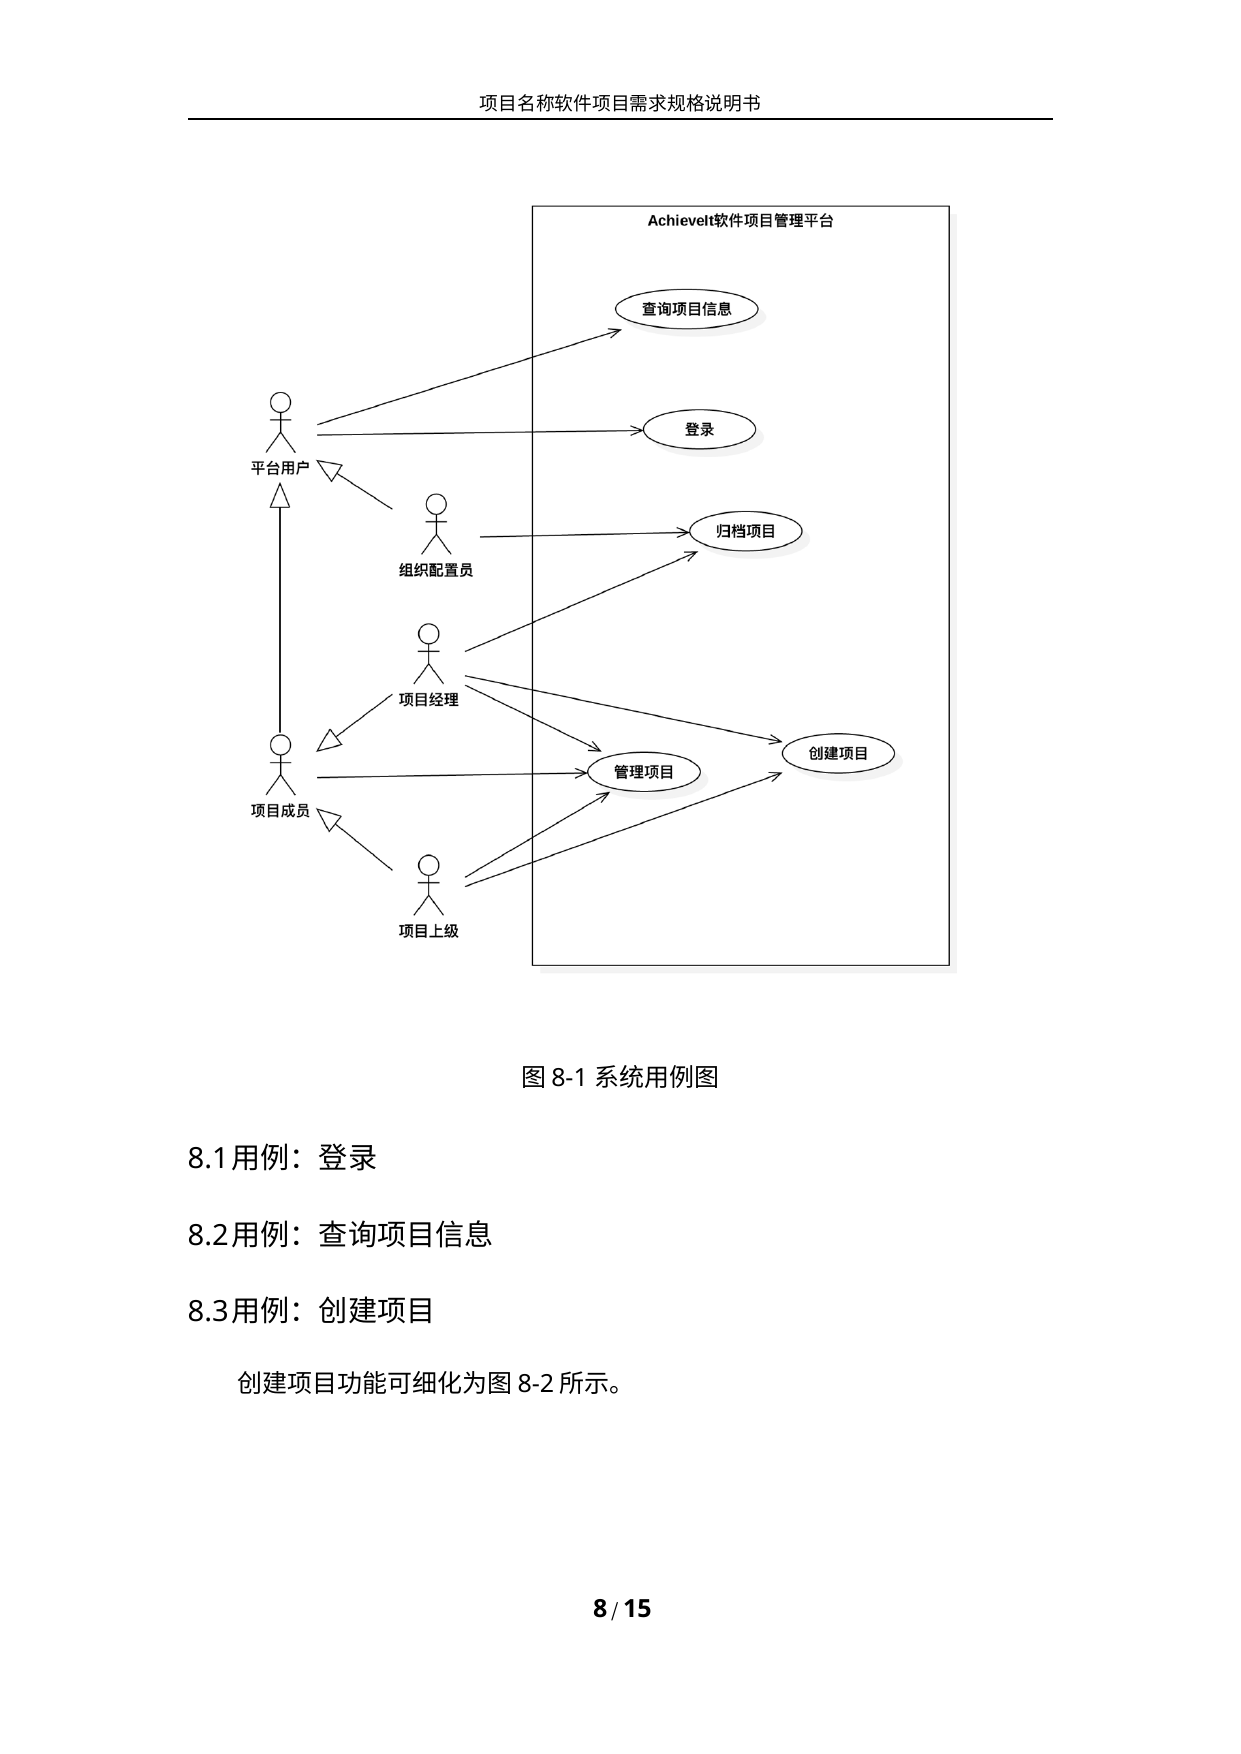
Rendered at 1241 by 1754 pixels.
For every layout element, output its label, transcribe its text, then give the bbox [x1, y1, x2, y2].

subtitle 用例：查询项目信息 [187, 1211, 1053, 1254]
subtitle 用例：创建项目 [187, 1288, 1053, 1330]
text 创建项目功能可细化为图8-2所示。 [187, 1364, 1053, 1400]
text 图8-1 系统用例图 [187, 1057, 1053, 1094]
picture [187, 157, 1053, 1010]
subtitle 用例：登录 [187, 1135, 1053, 1177]
